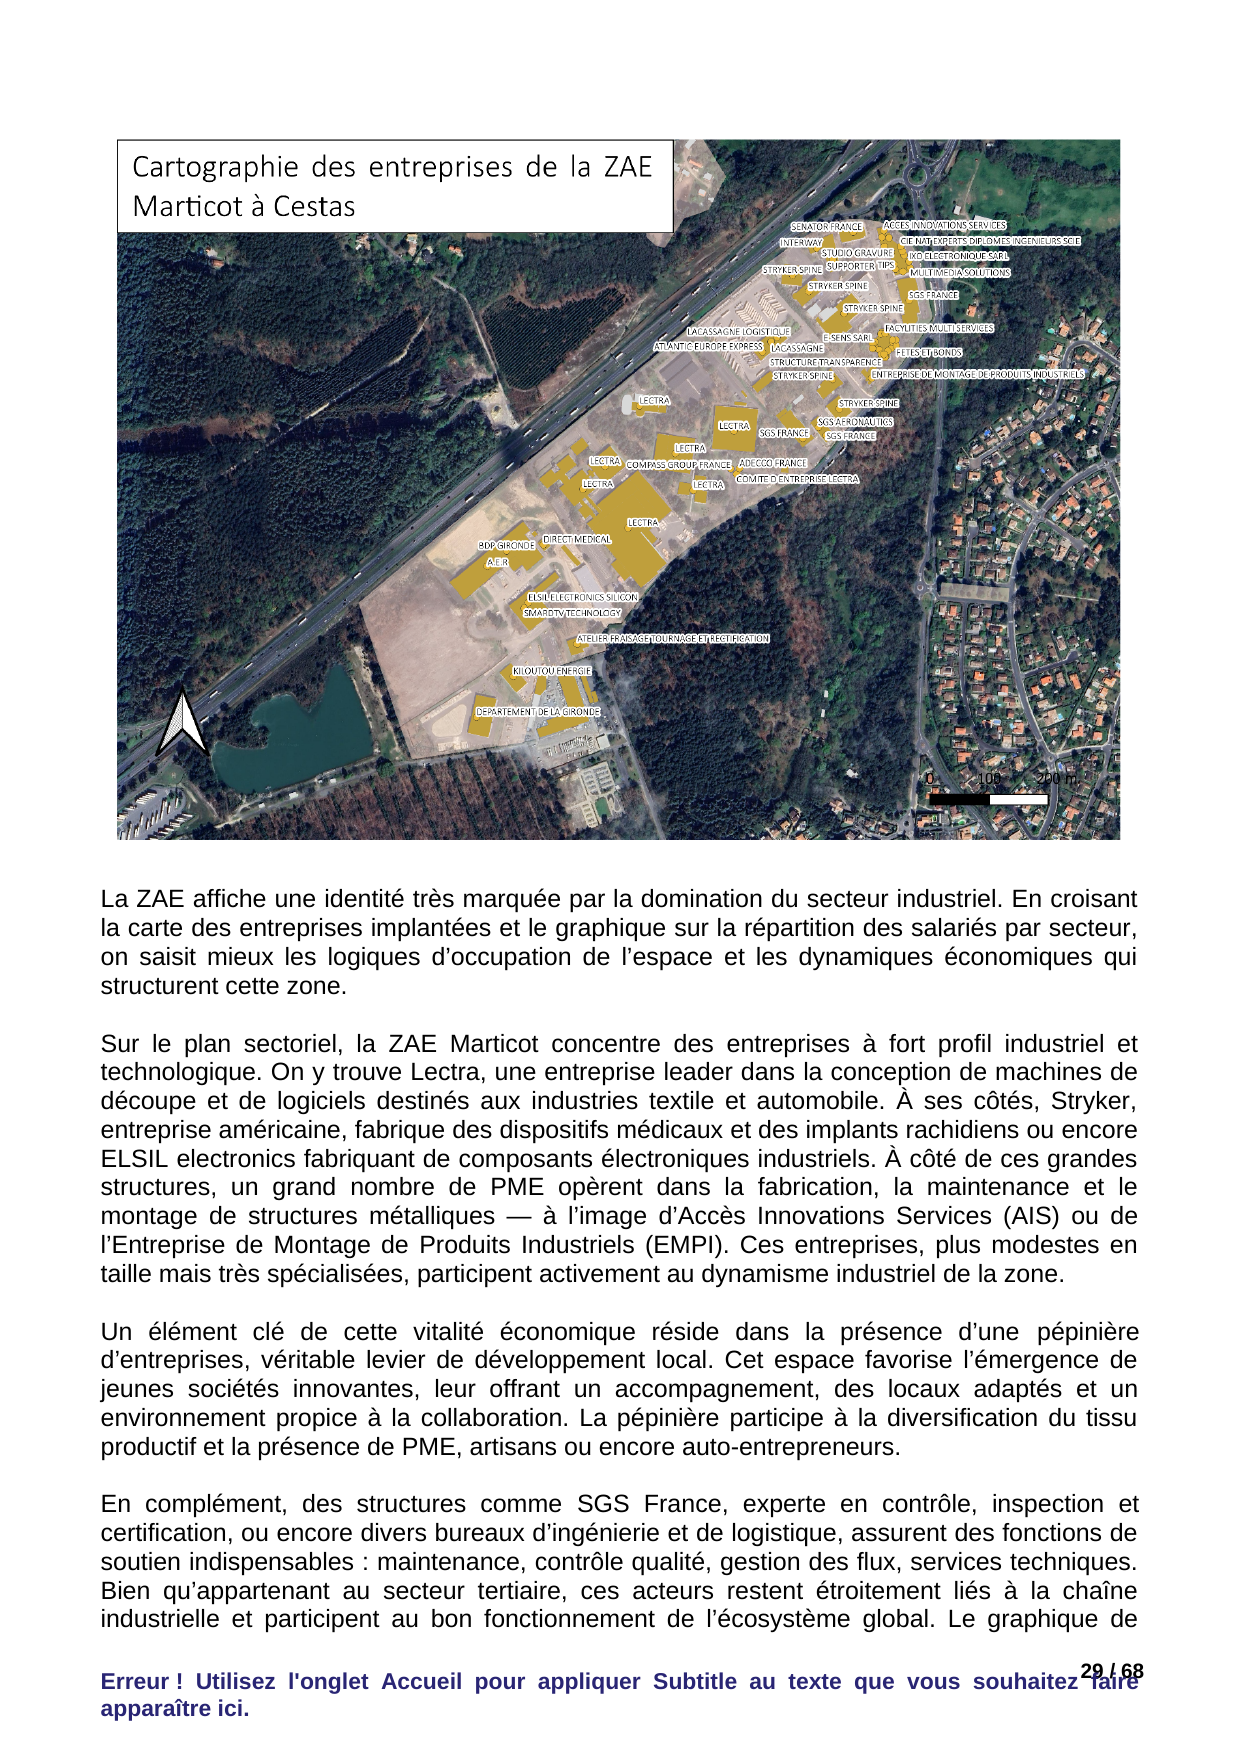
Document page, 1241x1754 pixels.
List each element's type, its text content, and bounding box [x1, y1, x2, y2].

picture [100, 120, 1138, 856]
text La ZAE affiche une identité très marquée par la domination du secteur industriel. En croisant la carte des entreprises implantées et le graphique sur la répartition des salariés par secteur, on saisit mieux les logiques d’occupation de l’espace et les dynamiques économiques qui structurent cette zone. [100, 884, 1140, 999]
text Sur le plan sectoriel, la ZAE Marticot concentre des entreprises à fort profil industriel et technologique. On y trouve Lectra, une entreprise leader dans la conception de machines de découpe et de logiciels destinés aux industries textile et automobile. À ses côtés, Stryker, entreprise américaine, fabrique des dispositifs médicaux et des implants rachidiens ou encore ELSIL electronics fabriquant de composants électroniques industriels. À côté de ces grandes structures, un grand nombre de PME opèrent dans la fabrication, la maintenance et le montage de structures métalliques — à l’image d’Accès Innovations Services (AIS) ou de l’Entreprise de Montage de Produits Industriels (EMPI). Ces entreprises, plus modestes en taille mais très spécialisées, participent activement au dynamisme industriel de la zone. [100, 1028, 1140, 1287]
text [100, 1489, 1140, 1633]
text Un élément clé de cette vitalité économique réside dans la présence d’une pépinière d’entreprises, véritable levier de développement local. Cet espace favorise l’émergence de jeunes sociétés innovantes, leur offrant un accompagnement, des locaux adaptés et un environnement propice à la collaboration. La pépinière participe à la diversification du tissu productif et la présence de PME, artisans ou encore auto-entrepreneurs. [100, 1316, 1140, 1460]
